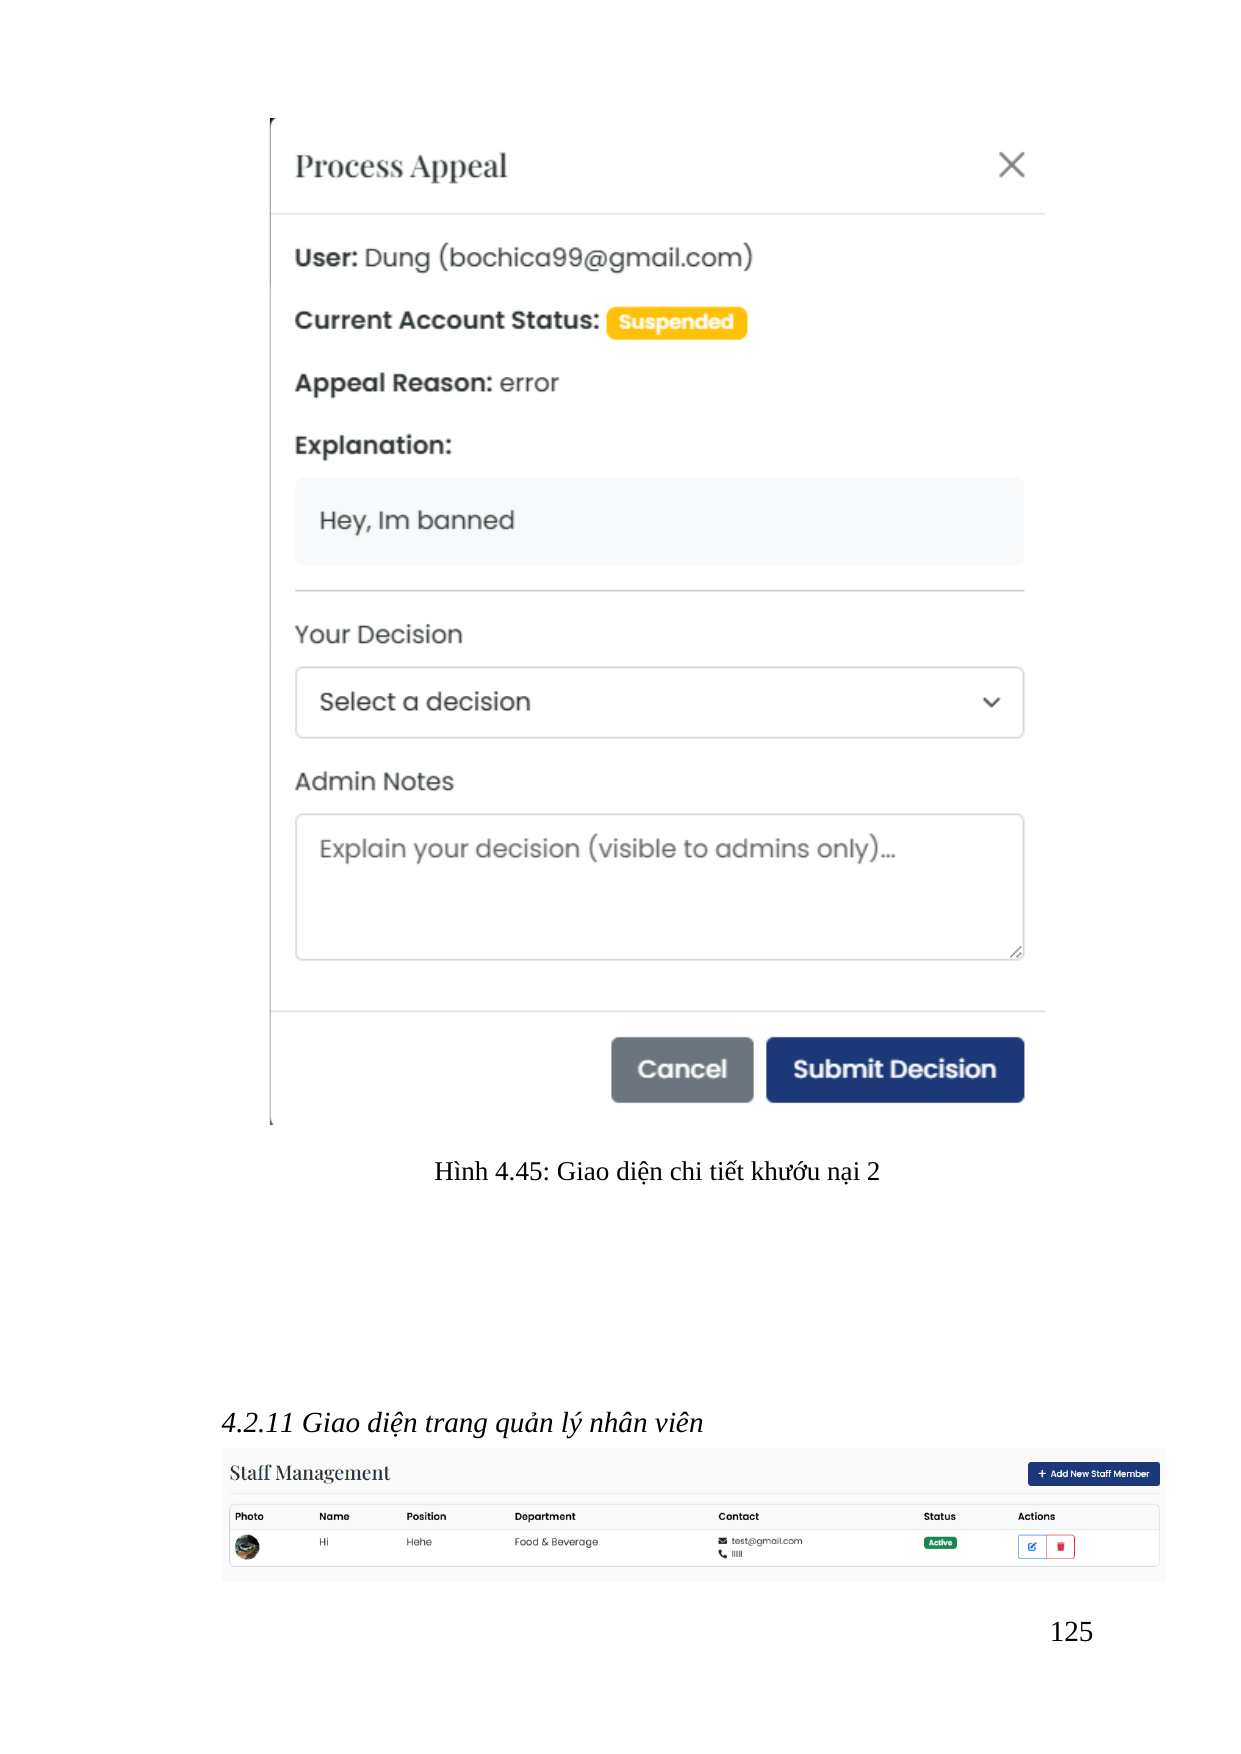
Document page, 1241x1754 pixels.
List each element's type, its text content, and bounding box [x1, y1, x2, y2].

subtitle 4.2.11 Giao diện trang quản lý nhân viên [177, 1405, 1093, 1439]
picture [269, 118, 1045, 1125]
picture [221, 1448, 1167, 1581]
text Hình 4.45: Giao diện chi tiết khướu nại 2 [177, 1154, 1093, 1186]
